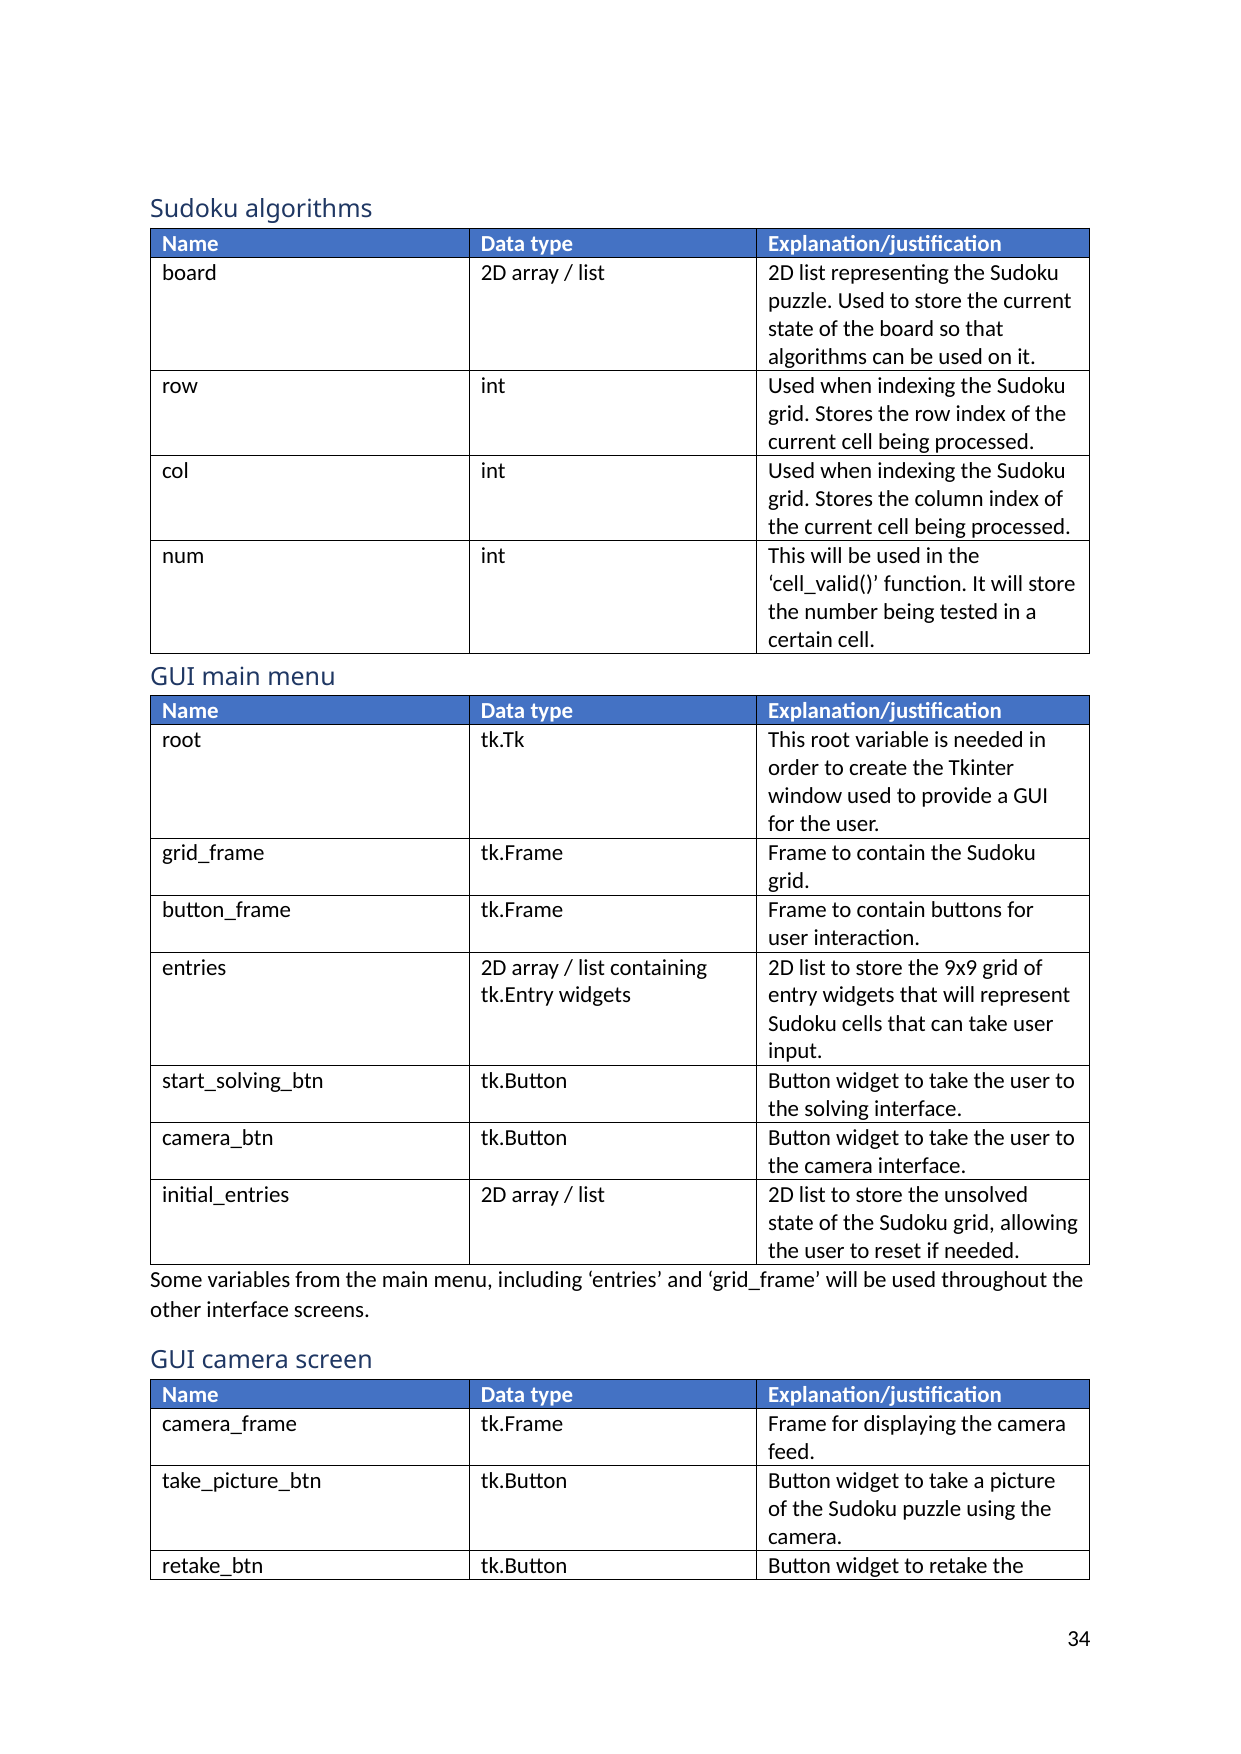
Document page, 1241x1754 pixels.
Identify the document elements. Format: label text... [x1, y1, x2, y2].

table_cell 2D array / list [470, 258, 756, 370]
table_cell This will be used in the ‘cell_valid()’ function. It will store the number being tested in a certain cell. [757, 541, 1089, 653]
table_header Explanation/justification [757, 1380, 1089, 1408]
table_cell 2D array / list [470, 1180, 756, 1264]
table_header Data type [470, 229, 756, 257]
table_cell Used when indexing the Sudoku grid. Stores the column index of the current cell being processed. [757, 456, 1089, 540]
text Some variables from the main menu, including ‘entries’ and ‘grid_frame’ will be used throughout the other interface screens. [150, 1265, 1090, 1323]
table_header Name [151, 229, 469, 257]
table_cell root [151, 725, 469, 837]
table_cell tk.Button [470, 1466, 756, 1550]
table_cell start_solving_btn [151, 1066, 469, 1122]
table_cell col [151, 456, 469, 540]
table_cell tk.Frame [470, 839, 756, 894]
table_cell tk.Button [470, 1551, 756, 1579]
table_cell 2D list representing the Sudoku puzzle. Used to store the current state of the board so that algorithms can be used on it. [757, 258, 1089, 370]
table_cell Frame for displaying the camera feed. [757, 1409, 1089, 1465]
table_header Explanation/justification [757, 696, 1089, 724]
table_header Name [151, 1380, 469, 1408]
table_cell entries [151, 953, 469, 1065]
table_cell take_picture_btn [151, 1466, 469, 1550]
table_cell tk.Tk [470, 725, 756, 837]
table_cell int [470, 456, 756, 540]
subtitle GUI main menu [150, 658, 1090, 692]
table_cell row [151, 371, 469, 455]
table_cell camera_frame [151, 1409, 469, 1465]
table_cell This root variable is needed in order to create the Tkinter window used to provide a GUI for the user. [757, 725, 1089, 837]
table_cell Button widget to take the user to the camera interface. [757, 1123, 1089, 1179]
subtitle Sudoku algorithms [150, 191, 1090, 225]
table_cell tk.Frame [470, 896, 756, 952]
table_cell Button widget to take a picture of the Sudoku puzzle using the camera. [757, 1466, 1089, 1550]
table_cell 2D list to store the unsolved state of the Sudoku grid, allowing the user to reset if needed. [757, 1180, 1089, 1264]
table_cell board [151, 258, 469, 370]
table_cell tk.Button [470, 1066, 756, 1122]
table_cell Button widget to take the user to the solving interface. [757, 1066, 1089, 1122]
subtitle GUI camera screen [150, 1342, 1090, 1376]
table_cell 2D array / list containing tk.Entry widgets [470, 953, 756, 1065]
table_cell retake_btn [151, 1551, 469, 1579]
table_cell int [470, 371, 756, 455]
table_cell int [470, 541, 756, 653]
table_cell initial_entries [151, 1180, 469, 1264]
table_cell grid_frame [151, 839, 469, 894]
table_header Data type [470, 696, 756, 724]
table_cell Frame to contain buttons for user interaction. [757, 896, 1089, 952]
table_cell tk.Button [470, 1123, 756, 1179]
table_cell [757, 1551, 1089, 1579]
table_header Explanation/justification [757, 229, 1089, 257]
table_cell 2D list to store the 9x9 grid of entry widgets that will represent Sudoku cells that can take user input. [757, 953, 1089, 1065]
table_cell Frame to contain the Sudoku grid. [757, 839, 1089, 894]
table_cell camera_btn [151, 1123, 469, 1179]
table_cell tk.Frame [470, 1409, 756, 1465]
table_cell num [151, 541, 469, 653]
table_header Data type [470, 1380, 756, 1408]
table_cell button_frame [151, 896, 469, 952]
table_header Name [151, 696, 469, 724]
table_cell Used when indexing the Sudoku grid. Stores the row index of the current cell being processed. [757, 371, 1089, 455]
